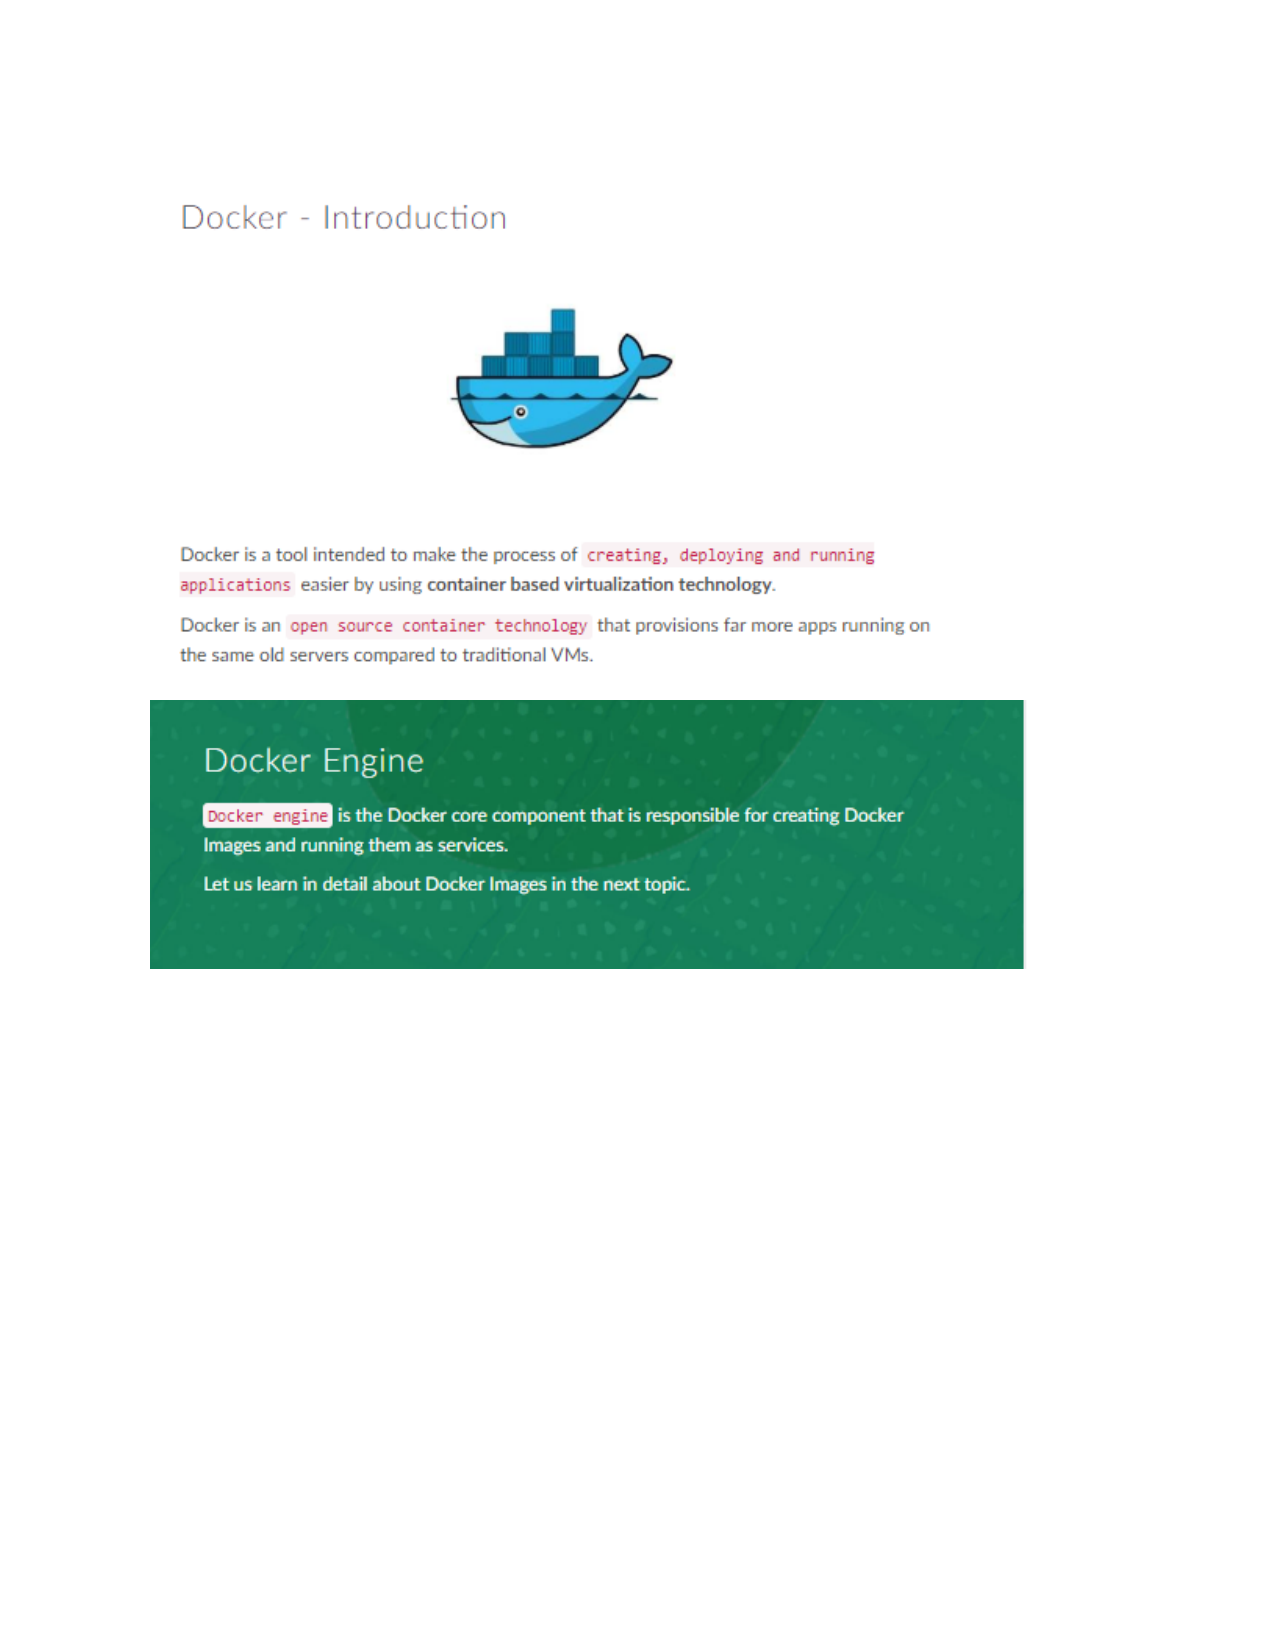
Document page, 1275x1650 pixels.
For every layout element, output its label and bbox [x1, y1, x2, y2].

picture [150, 150, 1001, 682]
picture [150, 700, 1027, 969]
